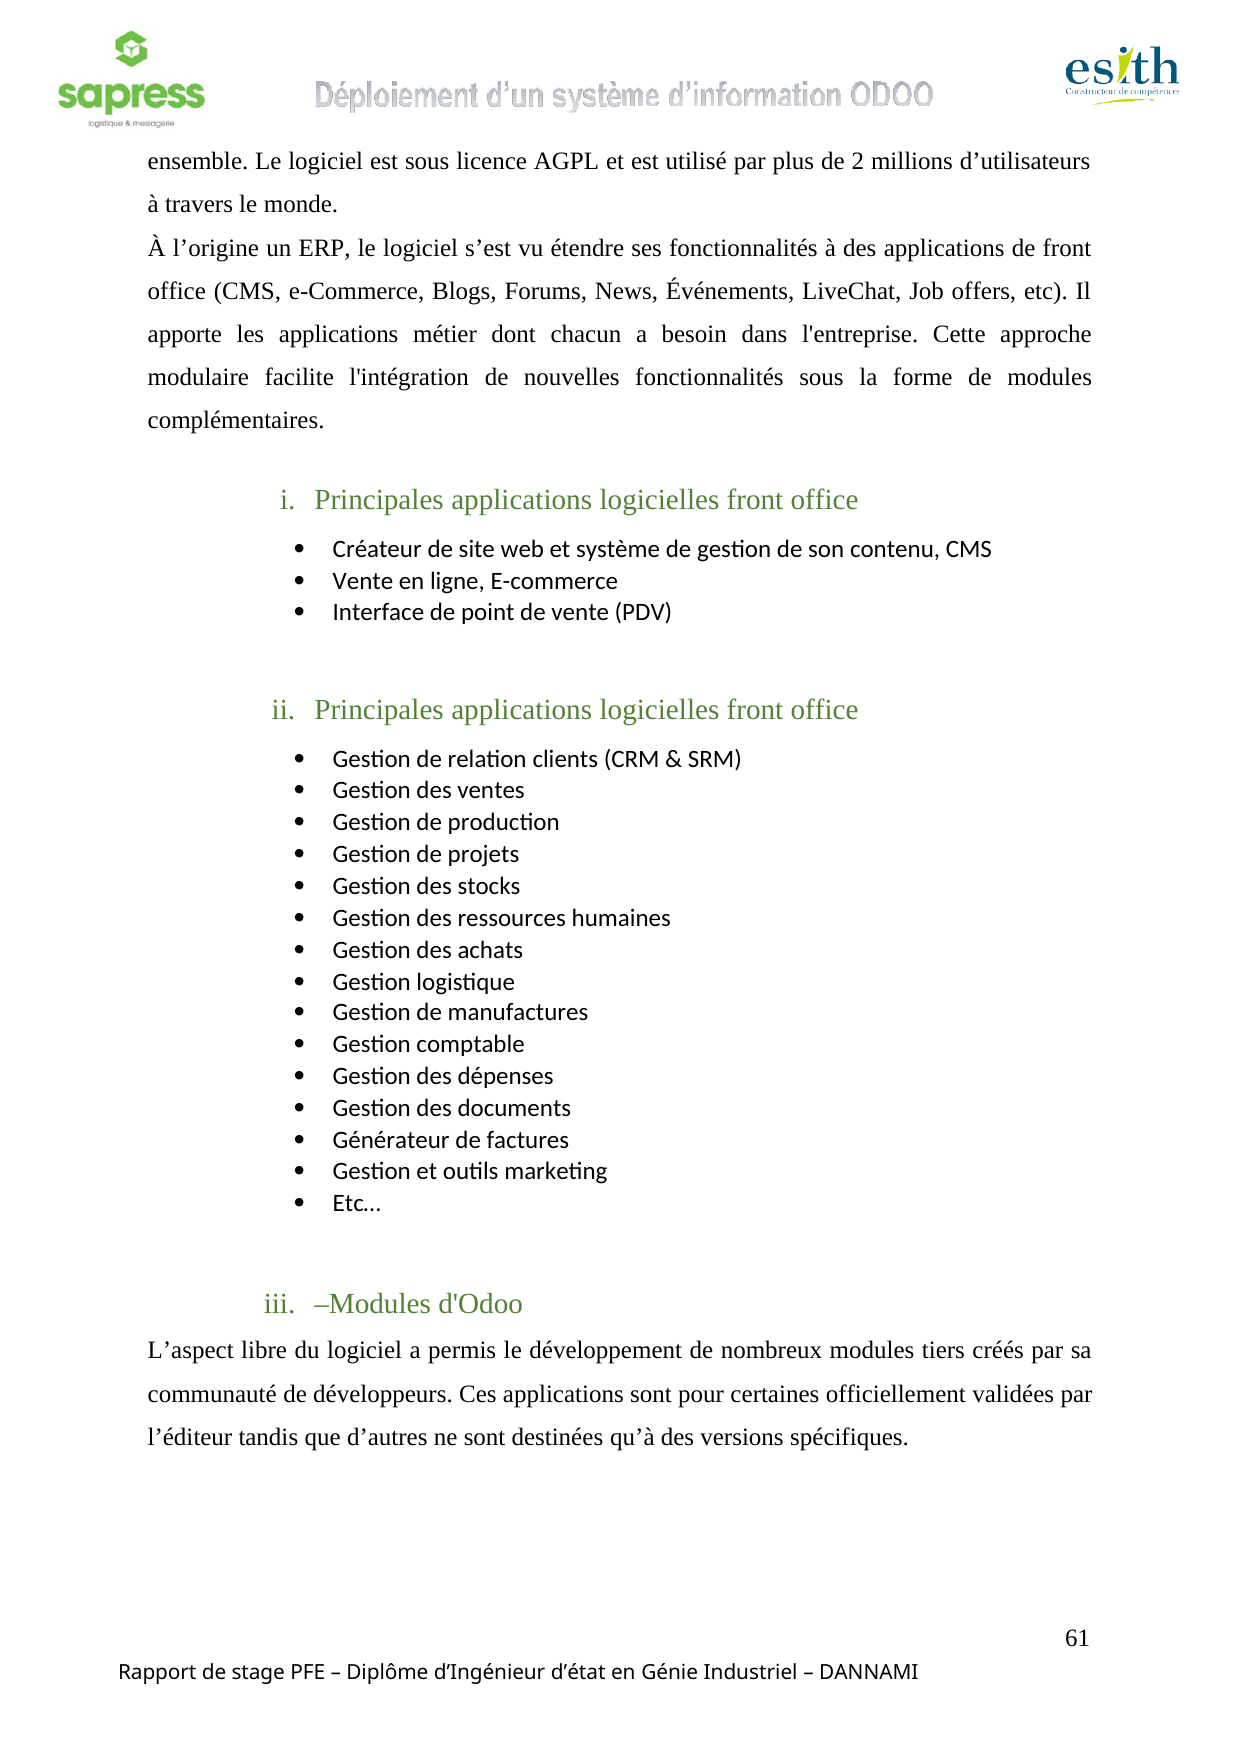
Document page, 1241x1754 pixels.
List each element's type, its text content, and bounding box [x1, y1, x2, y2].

list Gestion logistique [295, 964, 1217, 996]
list Gestion de manufactures [295, 996, 1217, 1027]
picture [56, 29, 209, 129]
list Vente en ligne, E-commerce [295, 564, 1217, 595]
list Gestion de production [295, 805, 1217, 837]
text ensemble. Le logiciel est sous licence AGPL et est utilisé par plus de 2 millions d’utilisateurs à travers le monde. [147, 146, 1091, 218]
list Générateur de factures [295, 1123, 1217, 1154]
list Gestion des dépenses [295, 1059, 1217, 1091]
list Gestion de relation clients (CRM & SRM) [295, 742, 1217, 773]
picture [316, 80, 621, 113]
text À l’origine un ERP, le logiciel s’est vu étendre ses fonctionnalités à des applications de front office (CMS, e-Commerce, Blogs, Forums, News, Événements, LiveChat, Job offers, etc). Il apporte les applications métier dont chacun a besoin dans l'entreprise. Cette approche modulaire facilite l'intégration de nouvelles fonctionnalités sous la forme de modules complémentaires. [147, 233, 1092, 434]
list Gestion comptable [295, 1027, 1217, 1059]
list Interface de point de vente (PDV) [295, 595, 1217, 627]
list Gestion des ressources humaines [295, 901, 1217, 933]
list Créateur de site web et système de gestion de son contenu, CMS [295, 532, 1217, 564]
picture [1065, 40, 1180, 106]
subtitle Principales applications logicielles front office [280, 482, 1217, 516]
subtitle Principales applications logicielles front office [271, 692, 1217, 726]
text L’aspect libre du logiciel a permis le développement de nombreux modules tiers créés par sa communauté de développeurs. Ces applications sont pour certaines officiellement validées par l’éditeur tandis que d’autres ne sont destinées qu’à des versions spécifiques. [147, 1336, 1093, 1451]
list Gestion de projets [295, 837, 1217, 869]
list Gestion et outils marketing [295, 1154, 1217, 1186]
list Gestion des stocks [295, 869, 1217, 901]
subtitle –Modules d'Odoo [263, 1286, 1217, 1319]
list Etc… [295, 1187, 1217, 1217]
picture [622, 80, 933, 106]
list Gestion des achats [295, 933, 1217, 964]
list Gestion des ventes [295, 773, 1217, 805]
list Gestion des documents [295, 1091, 1217, 1123]
